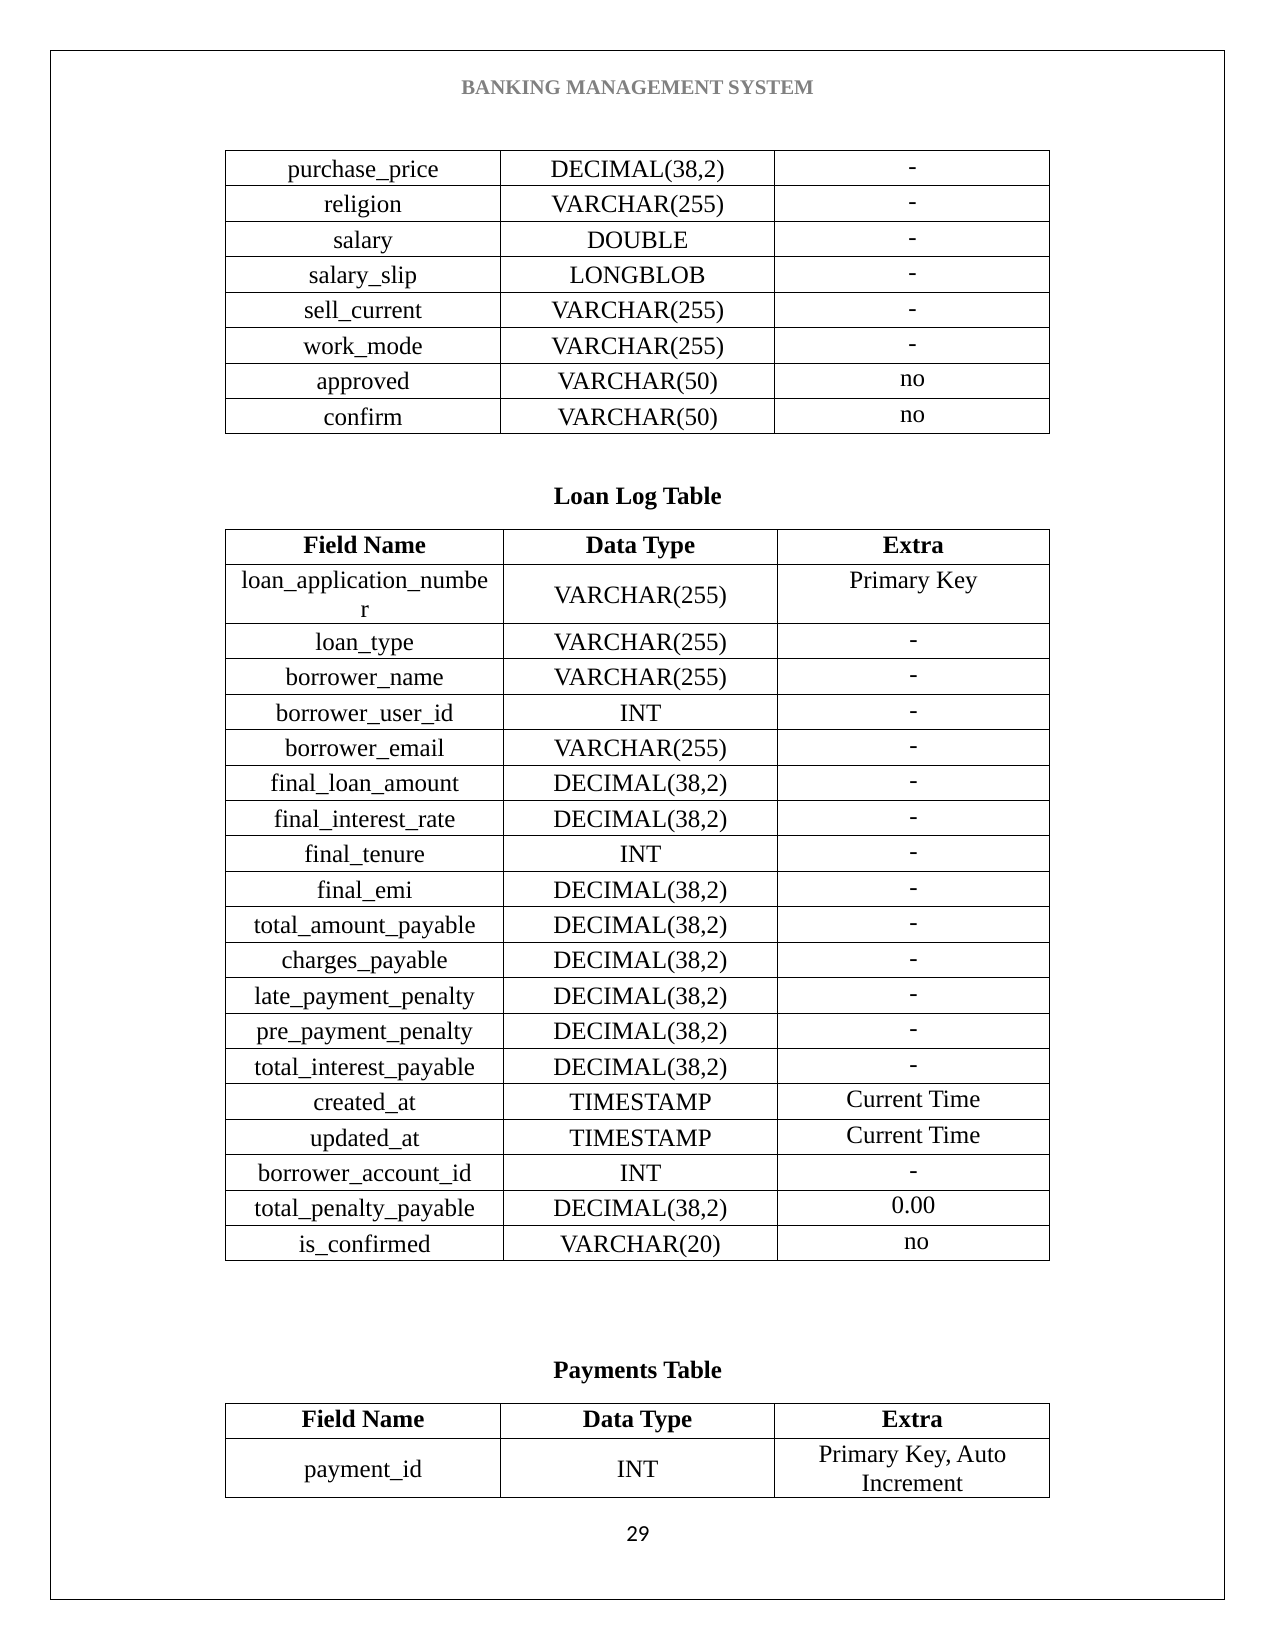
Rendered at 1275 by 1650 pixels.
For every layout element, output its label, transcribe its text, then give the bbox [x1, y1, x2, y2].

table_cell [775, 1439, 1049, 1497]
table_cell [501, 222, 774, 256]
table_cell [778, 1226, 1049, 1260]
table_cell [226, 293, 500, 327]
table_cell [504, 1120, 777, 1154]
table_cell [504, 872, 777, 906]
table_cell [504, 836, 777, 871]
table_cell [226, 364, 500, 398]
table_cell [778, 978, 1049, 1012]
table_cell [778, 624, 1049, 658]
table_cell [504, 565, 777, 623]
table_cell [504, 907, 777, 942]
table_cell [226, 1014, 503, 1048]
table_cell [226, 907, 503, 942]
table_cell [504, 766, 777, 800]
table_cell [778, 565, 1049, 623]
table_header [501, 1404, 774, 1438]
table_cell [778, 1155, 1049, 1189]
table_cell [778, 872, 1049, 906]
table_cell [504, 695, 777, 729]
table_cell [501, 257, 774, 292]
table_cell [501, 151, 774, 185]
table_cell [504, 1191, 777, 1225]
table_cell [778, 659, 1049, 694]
text Payments Table [225, 1355, 1050, 1384]
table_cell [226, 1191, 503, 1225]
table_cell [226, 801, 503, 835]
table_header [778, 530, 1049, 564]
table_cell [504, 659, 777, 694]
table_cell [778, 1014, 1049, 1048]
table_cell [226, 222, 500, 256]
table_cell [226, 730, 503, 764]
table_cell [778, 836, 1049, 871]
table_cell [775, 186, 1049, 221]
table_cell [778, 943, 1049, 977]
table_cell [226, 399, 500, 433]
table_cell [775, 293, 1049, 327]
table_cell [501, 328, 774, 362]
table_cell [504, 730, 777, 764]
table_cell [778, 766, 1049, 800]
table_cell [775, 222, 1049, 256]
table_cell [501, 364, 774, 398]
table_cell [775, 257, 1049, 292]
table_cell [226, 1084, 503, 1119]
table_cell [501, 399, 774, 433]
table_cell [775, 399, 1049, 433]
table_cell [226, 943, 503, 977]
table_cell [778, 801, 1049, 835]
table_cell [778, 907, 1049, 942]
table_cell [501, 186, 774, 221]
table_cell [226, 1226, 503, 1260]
text Loan Log Table [225, 481, 1050, 510]
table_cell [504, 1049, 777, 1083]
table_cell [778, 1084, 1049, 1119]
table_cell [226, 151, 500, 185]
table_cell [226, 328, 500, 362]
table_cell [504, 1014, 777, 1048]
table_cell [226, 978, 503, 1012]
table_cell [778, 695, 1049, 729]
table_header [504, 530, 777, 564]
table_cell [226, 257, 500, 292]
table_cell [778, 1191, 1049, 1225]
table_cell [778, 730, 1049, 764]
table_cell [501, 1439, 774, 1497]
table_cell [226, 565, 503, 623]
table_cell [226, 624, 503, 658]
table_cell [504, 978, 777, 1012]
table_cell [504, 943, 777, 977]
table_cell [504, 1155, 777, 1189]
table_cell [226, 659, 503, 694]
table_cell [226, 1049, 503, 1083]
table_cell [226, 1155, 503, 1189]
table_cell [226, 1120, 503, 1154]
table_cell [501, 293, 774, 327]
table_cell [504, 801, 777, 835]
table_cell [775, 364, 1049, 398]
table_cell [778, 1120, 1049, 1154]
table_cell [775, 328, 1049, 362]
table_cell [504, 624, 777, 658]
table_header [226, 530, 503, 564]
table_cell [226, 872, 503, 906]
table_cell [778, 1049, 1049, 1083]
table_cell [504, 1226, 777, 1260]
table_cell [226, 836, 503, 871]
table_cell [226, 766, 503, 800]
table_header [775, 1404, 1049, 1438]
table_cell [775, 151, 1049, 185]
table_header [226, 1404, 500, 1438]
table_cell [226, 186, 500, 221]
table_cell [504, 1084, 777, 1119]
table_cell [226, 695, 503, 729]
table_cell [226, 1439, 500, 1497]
